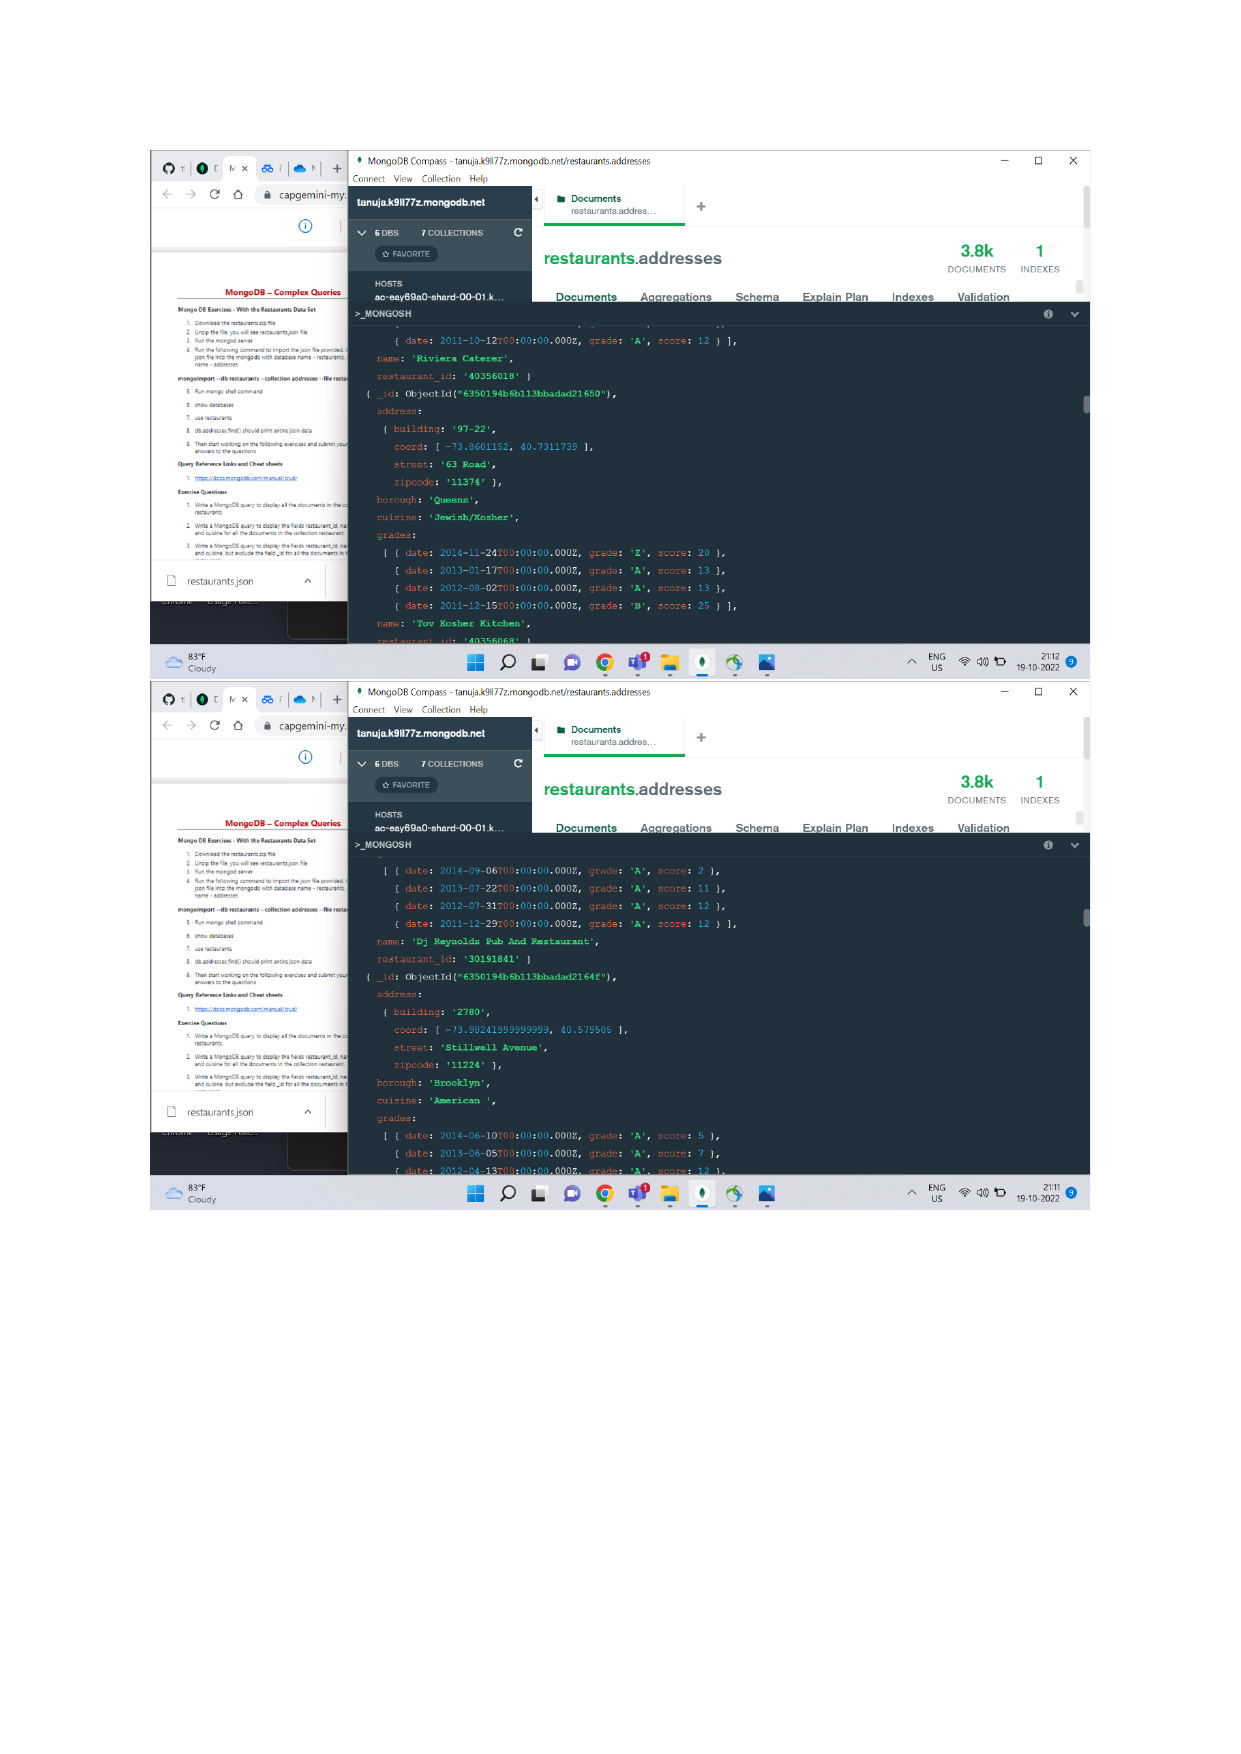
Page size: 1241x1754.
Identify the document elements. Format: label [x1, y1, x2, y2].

picture [150, 681, 1091, 1210]
picture [150, 150, 1091, 679]
